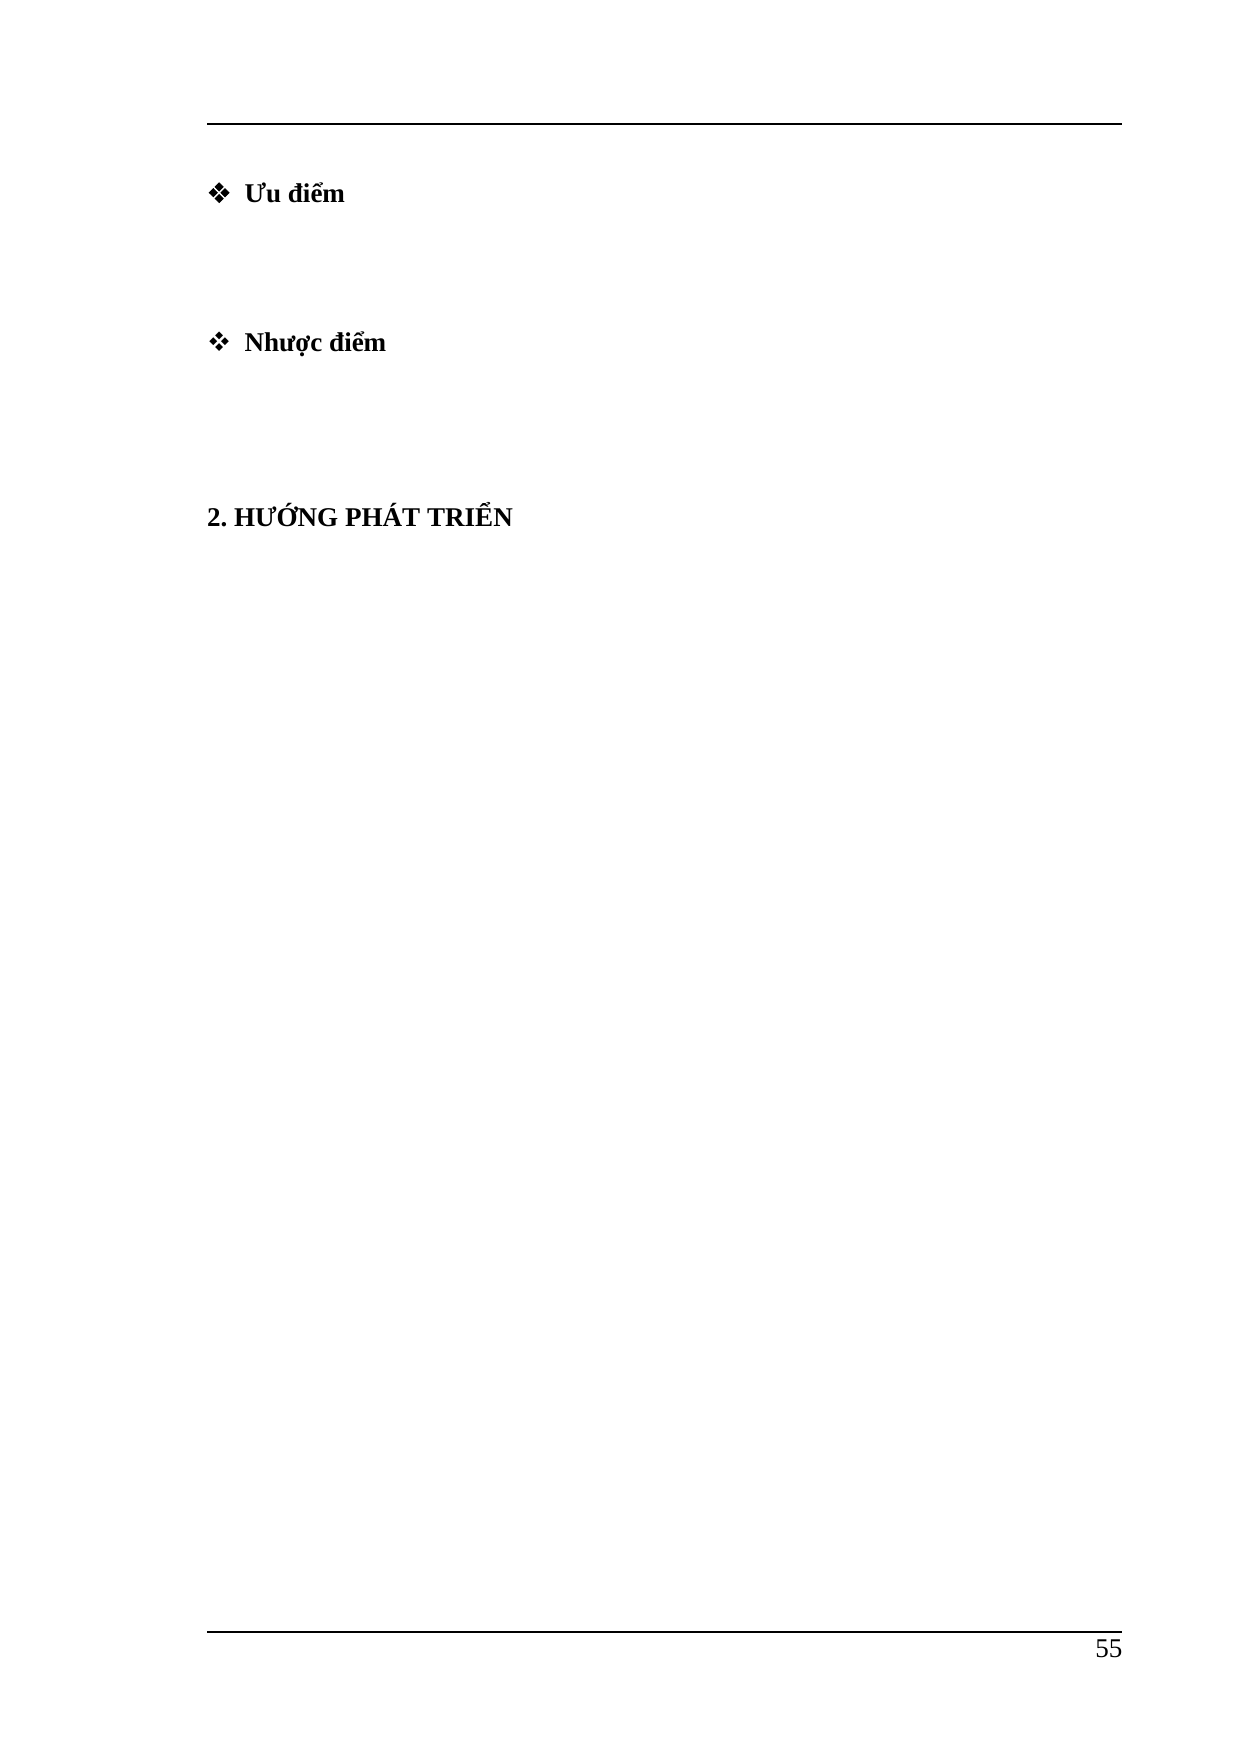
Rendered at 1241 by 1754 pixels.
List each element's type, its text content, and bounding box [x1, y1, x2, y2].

list Nhược điểm [207, 327, 1122, 358]
subtitle 2. HƯỚNG PHÁT TRIỂN [207, 501, 1122, 532]
list Ưu điểm [207, 177, 1122, 208]
